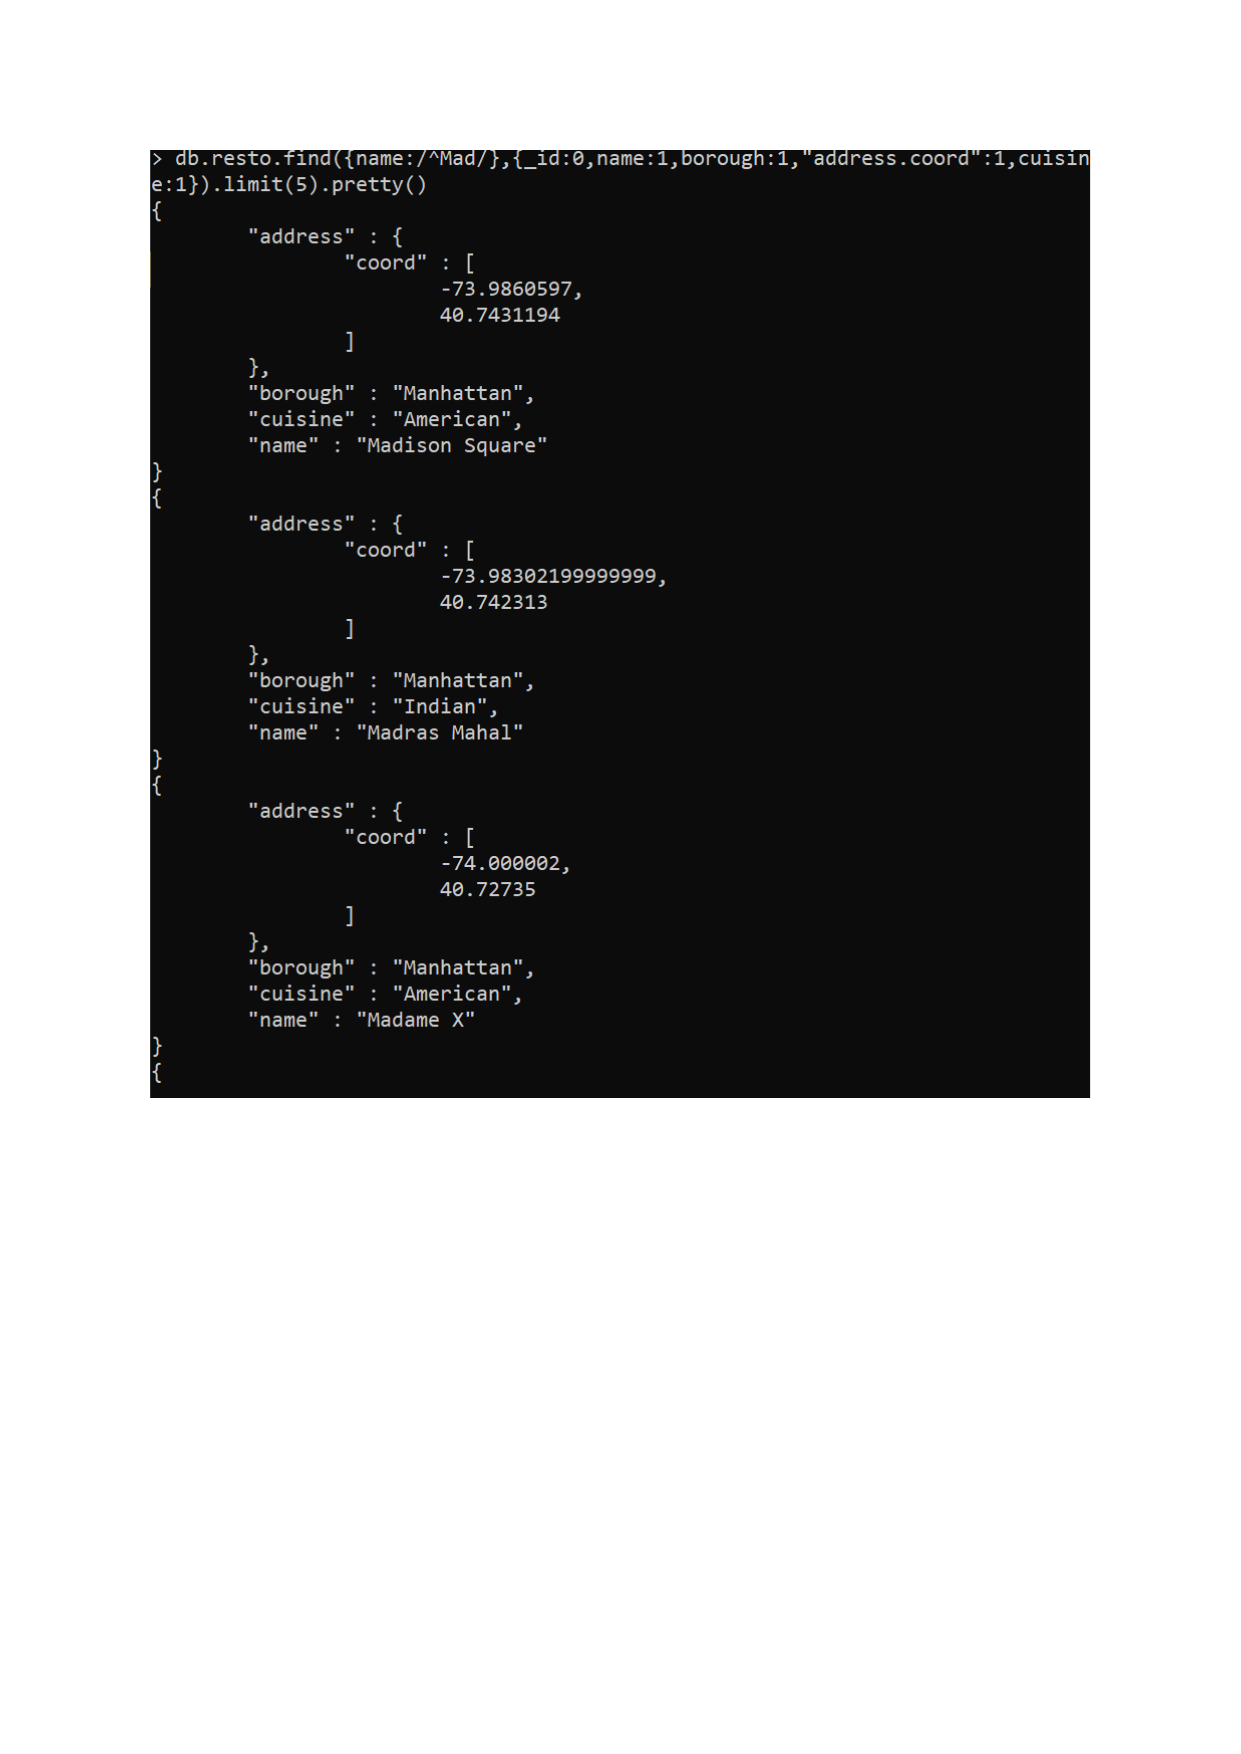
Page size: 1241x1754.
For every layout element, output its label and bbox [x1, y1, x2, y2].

picture [150, 150, 1091, 1098]
